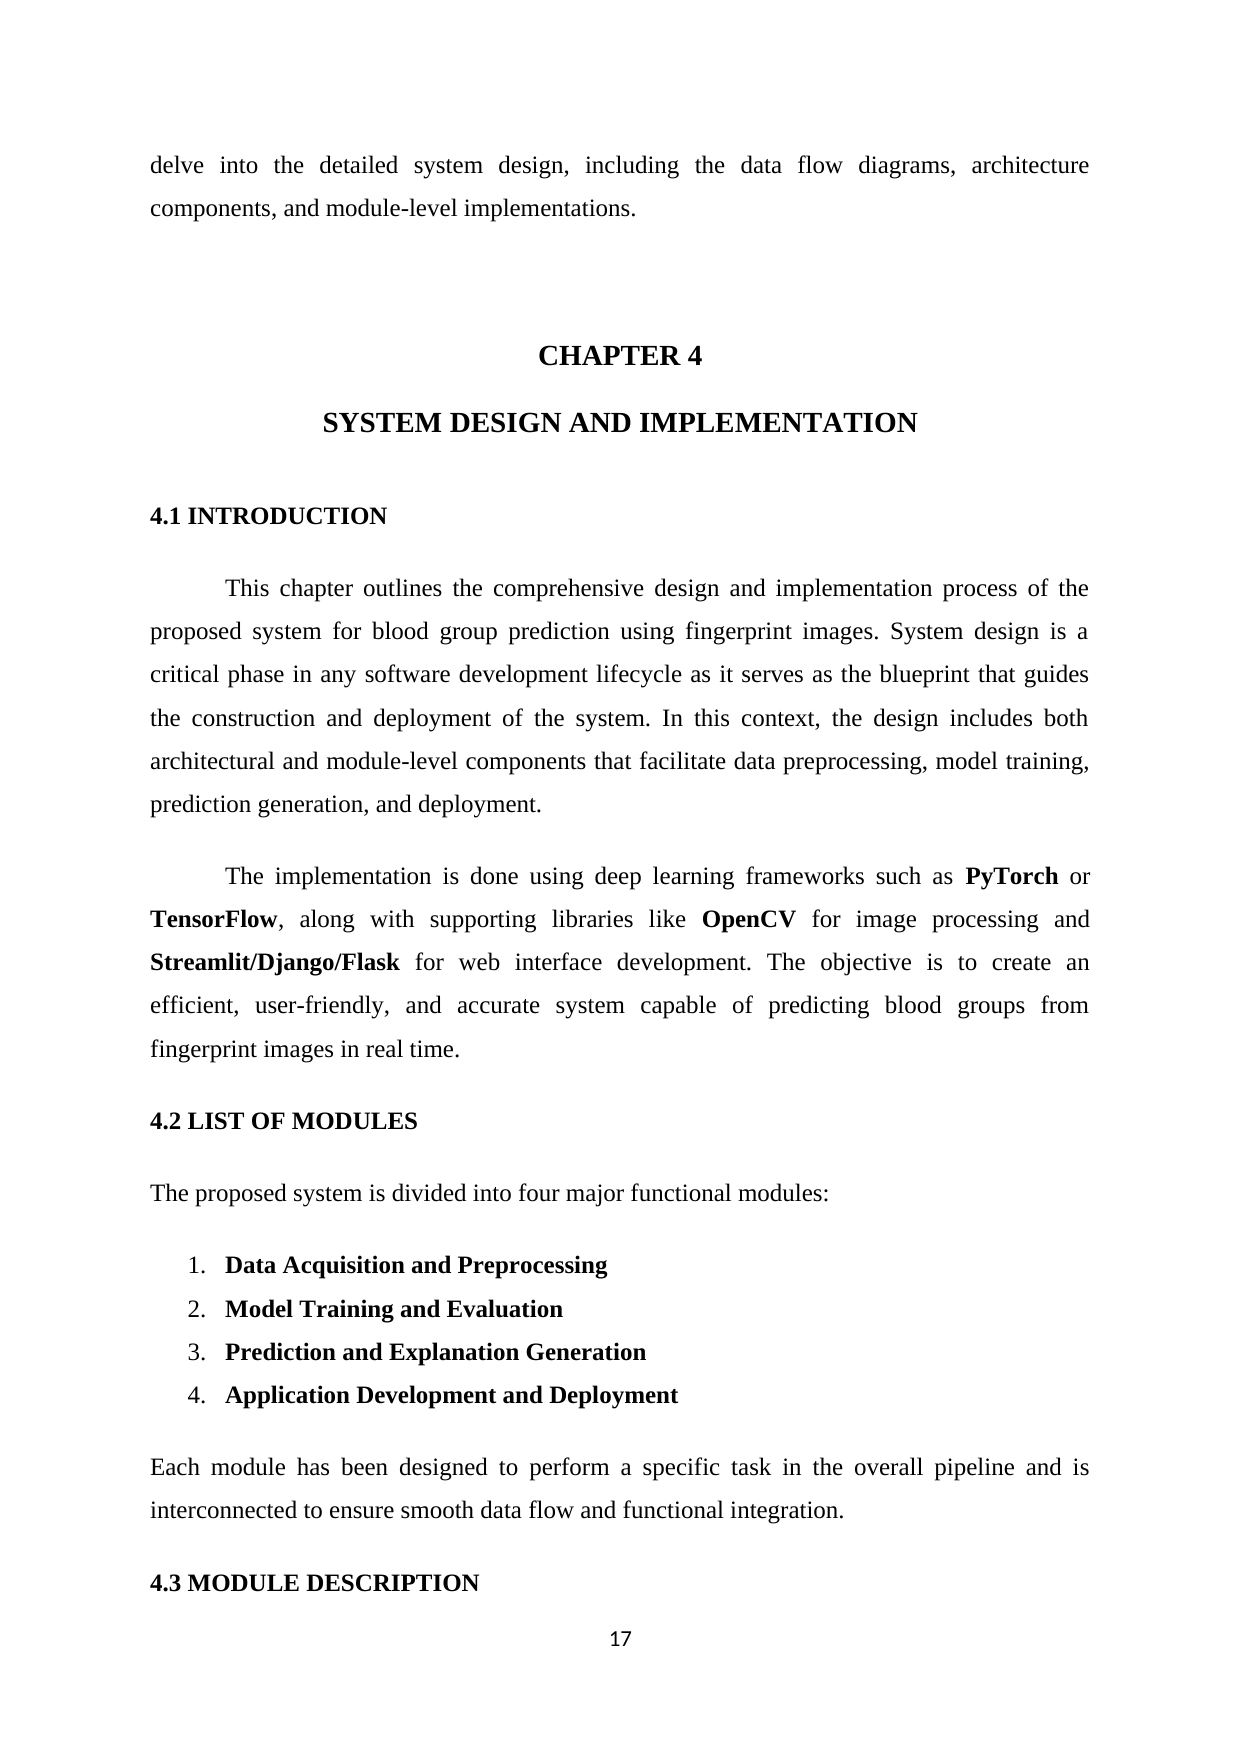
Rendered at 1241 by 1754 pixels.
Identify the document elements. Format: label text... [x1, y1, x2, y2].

text Each module has been designed to perform a specific task in the overall pipeline and is interconnected to ensure smooth data flow and functional integration. [150, 1452, 1090, 1524]
text SYSTEM DESIGN AND IMPLEMENTATION [150, 405, 1090, 438]
list Application Development and Deployment [187, 1380, 1090, 1409]
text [150, 150, 1090, 222]
list Prediction and Explanation Generation [187, 1337, 1090, 1366]
list Data Acquisition and Preprocessing [187, 1251, 1090, 1279]
text The proposed system is divided into four major functional modules: [150, 1178, 1090, 1207]
text 4.3 MODULE DESCRIPTION [150, 1568, 1090, 1596]
text This chapter outlines the comprehensive design and implementation process of the proposed system for blood group prediction using fingerprint images. System design is a critical phase in any software development lifecycle as it serves as the blueprint that guides the construction and deployment of the system. In this context, the design includes both architectural and module-level components that facilitate data preprocessing, model training, prediction generation, and deployment. [150, 573, 1090, 818]
list Model Training and Evaluation [187, 1294, 1090, 1322]
text The implementation is done using deep learning frameworks such as PyTorch or TensorFlow, along with supporting libraries like OpenCV for image processing and Streamlit/Django/Flask for web interface development. The objective is to create an efficient, user-friendly, and accurate system capable of predicting blood groups from fingerprint images in real time. [150, 861, 1090, 1062]
text CHAPTER 4 [150, 338, 1090, 371]
text 4.2 LIST OF MODULES [150, 1106, 1090, 1135]
text 4.1 INTRODUCTION [150, 501, 1090, 530]
